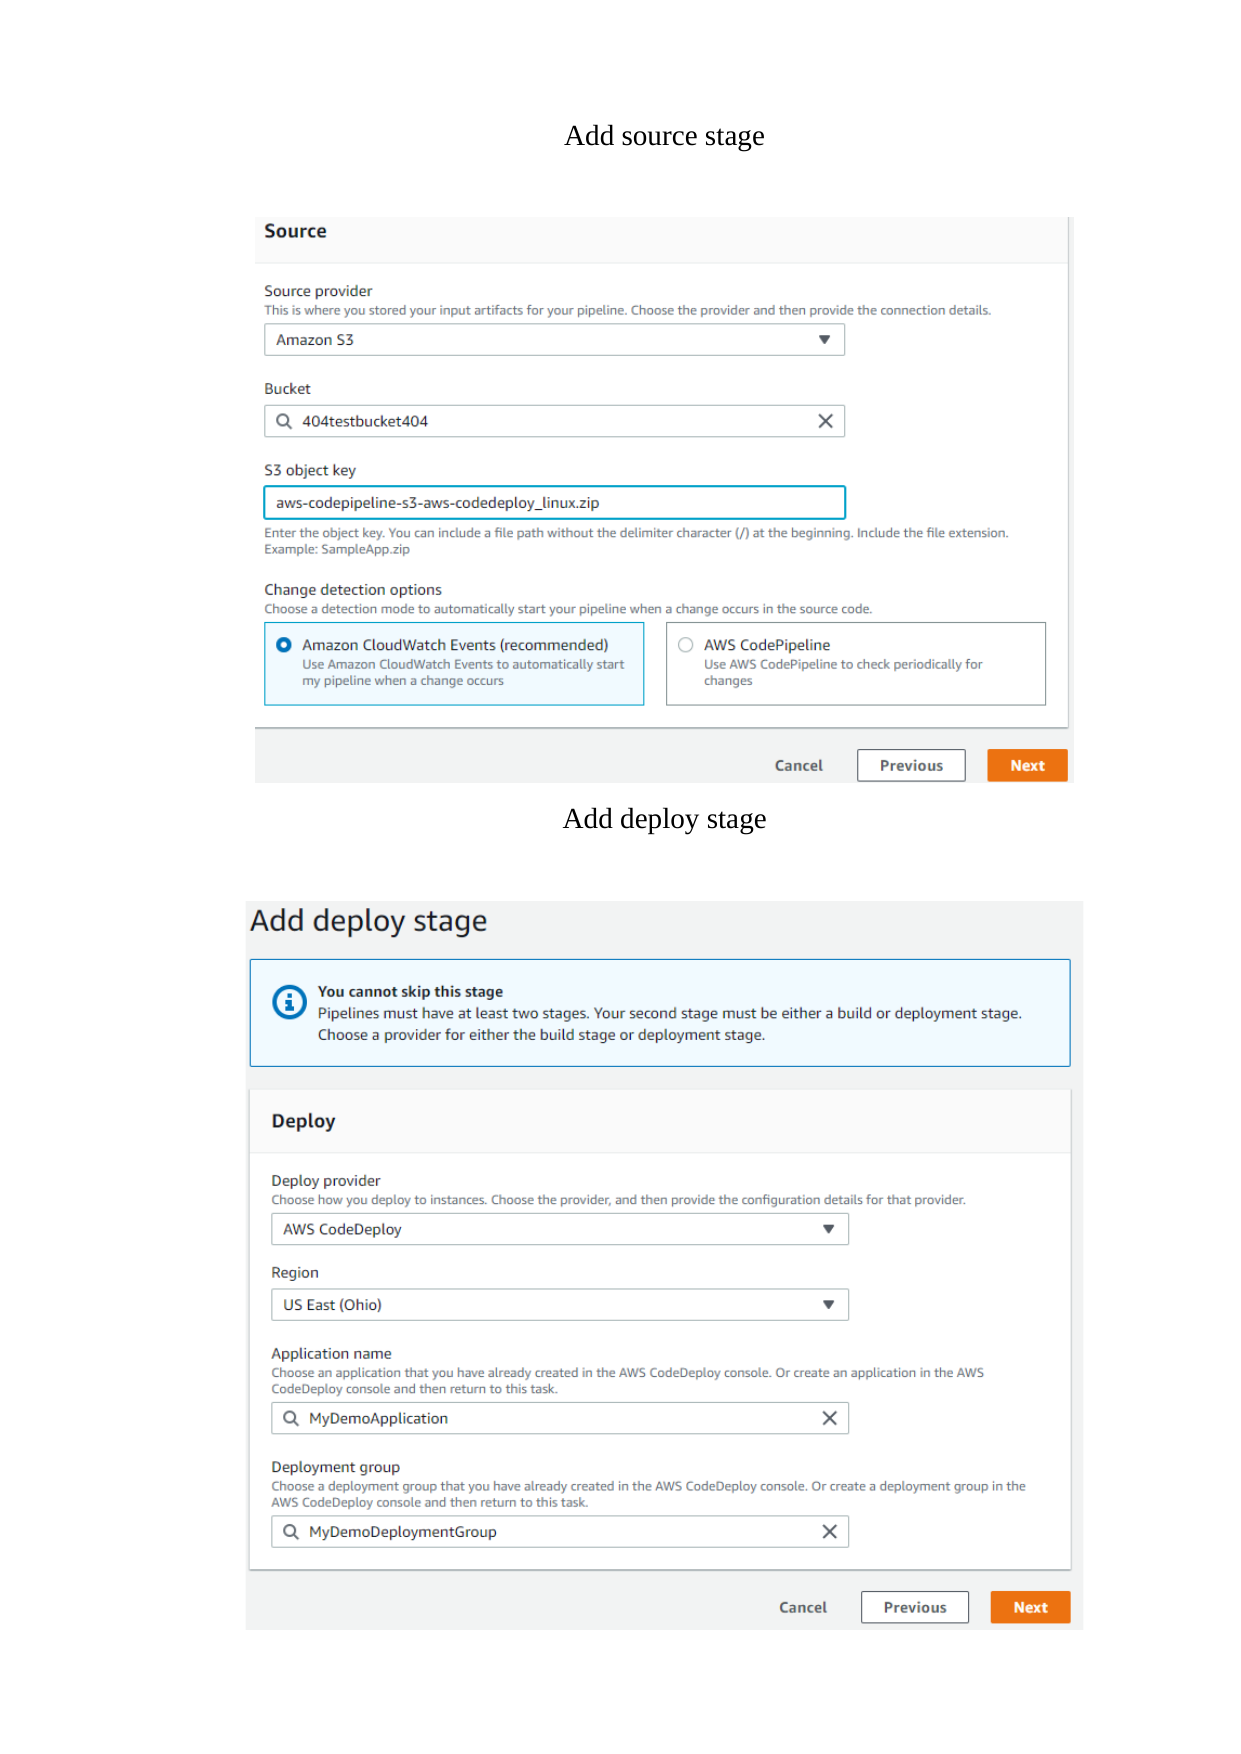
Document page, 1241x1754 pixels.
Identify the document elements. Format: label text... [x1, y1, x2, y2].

picture [245, 901, 1084, 1630]
text Add deploy stage [177, 801, 1152, 835]
text Add source stage [177, 118, 1152, 152]
picture [255, 217, 1074, 783]
